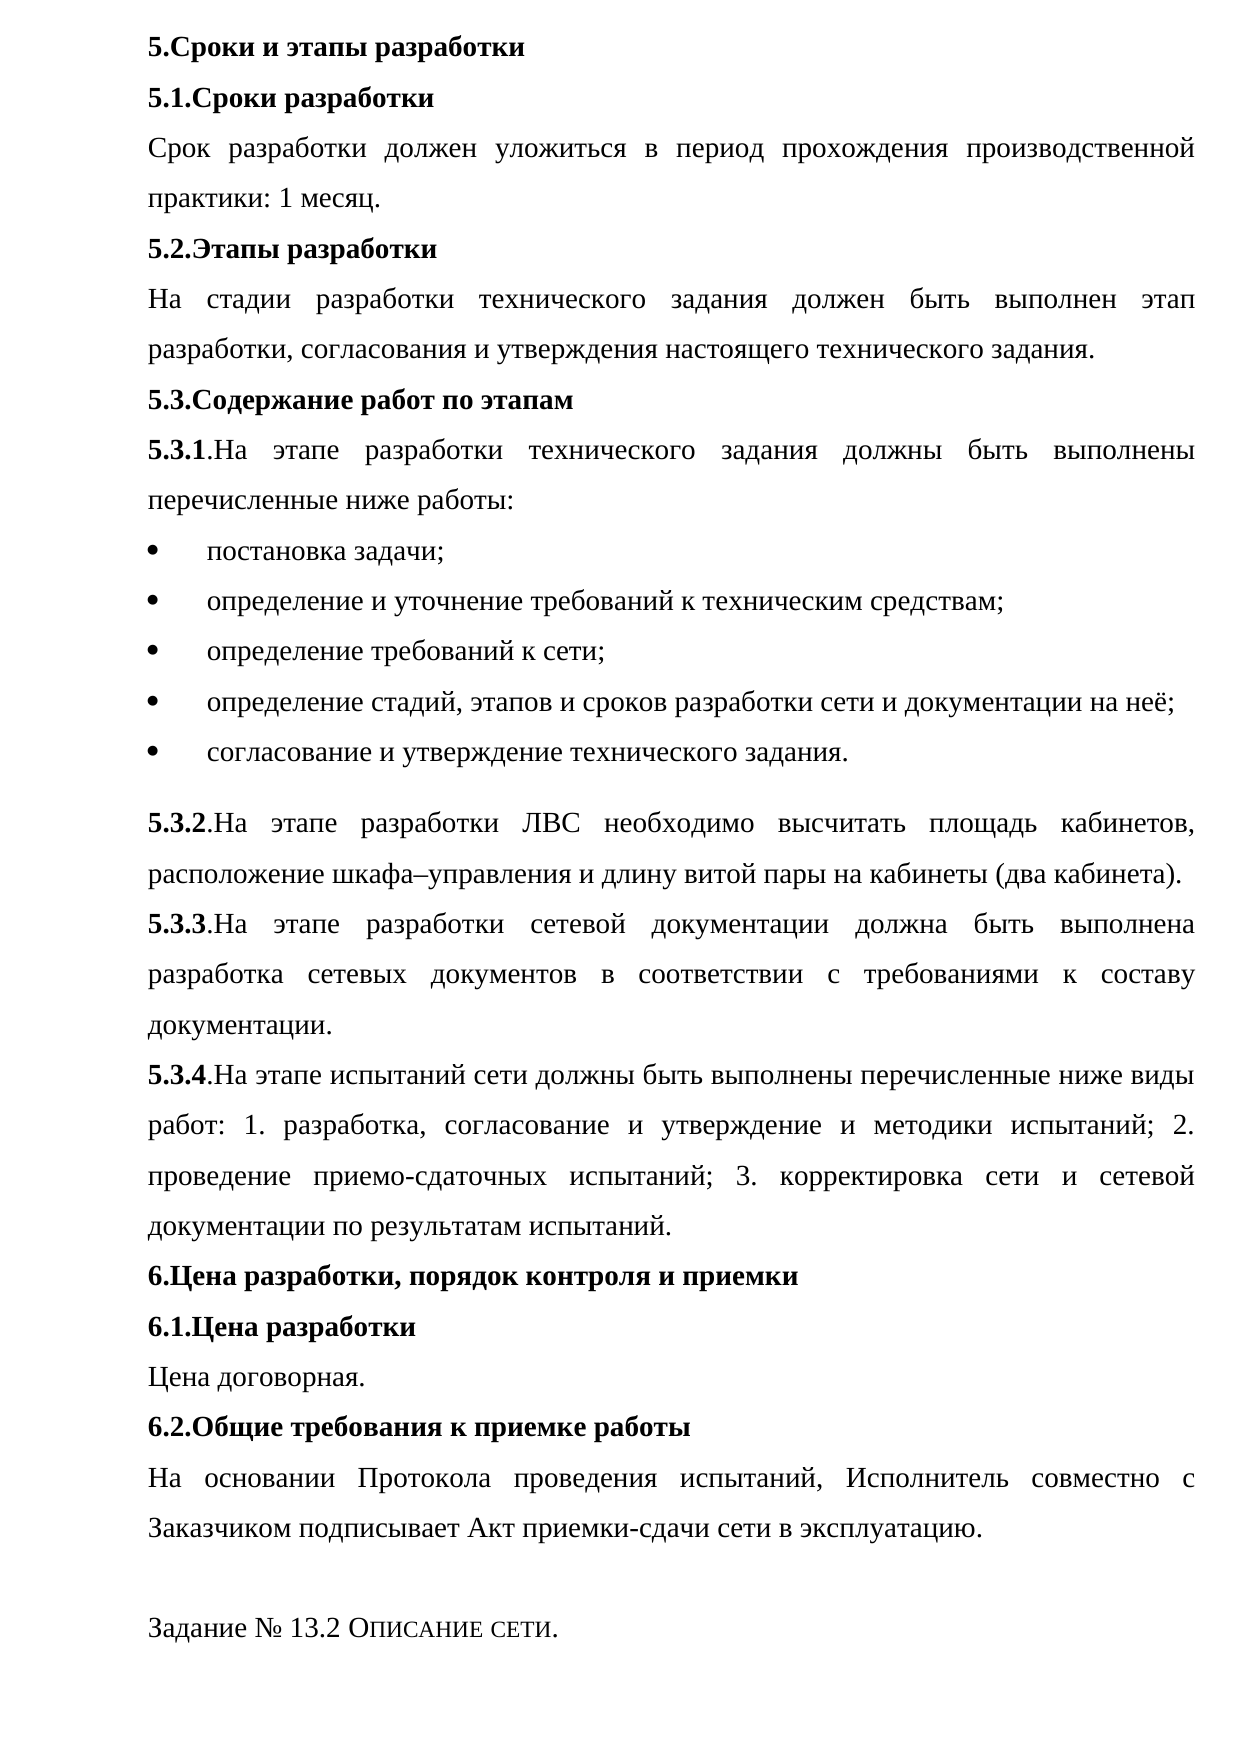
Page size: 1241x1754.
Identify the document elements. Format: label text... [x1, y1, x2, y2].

list определение и уточнение требований к техническим средствам; [148, 583, 1196, 617]
text Задание № 13.2 Описание сети. [148, 1611, 1196, 1644]
text 5.3.1.На этапе разработки технического задания должны быть выполнены перечисленные ниже работы: [148, 432, 1196, 516]
list определение требований к сети; [148, 633, 1196, 667]
text 5.3.Содержание работ по этапам [148, 382, 1196, 415]
text 5.3.2.На этапе разработки ЛВС необходимо высчитать площадь кабинетов, расположение шкафа–управления и длину витой пары на кабинеты (два кабинета). [148, 806, 1196, 889]
text На стадии разработки технического задания должен быть выполнен этап разработки, согласования и утверждения настоящего технического задания. [148, 281, 1196, 365]
text 6.Цена разработки, порядок контроля и приемки [148, 1258, 1196, 1292]
list определение стадий, этапов и сроков разработки сети и документации на неё; [148, 684, 1196, 718]
text На основании Протокола проведения испытаний, Исполнитель совместно с Заказчиком подписывает Акт приемки-сдачи сети в эксплуатацию. [148, 1460, 1196, 1543]
list постановка задачи; [148, 533, 1196, 566]
text Цена договорная. [148, 1359, 1196, 1393]
text 5.3.4.На этапе испытаний сети должны быть выполнены перечисленные ниже виды работ: 1. разработка, согласование и утверждение и методики испытаний; 2. проведение приемо-сдаточных испытаний; 3. корректировка сети и сетевой документации по результатам испытаний. [148, 1057, 1196, 1242]
text 5.1.Сроки разработки [148, 80, 1196, 113]
text 5.2.Этапы разработки [148, 231, 1196, 264]
text 5.Сроки и этапы разработки [148, 29, 1196, 63]
text 6.2.Общие требования к приемке работы [148, 1409, 1196, 1443]
text 5.3.3.На этапе разработки сетевой документации должна быть выполнена разработка сетевых документов в соответствии с требованиями к составу документации. [148, 906, 1196, 1040]
text Срок разработки должен уложиться в период прохождения производственной практики: 1 месяц. [148, 130, 1196, 214]
list согласование и утверждение технического задания. [148, 734, 1196, 768]
text 6.1.Цена разработки [148, 1309, 1196, 1342]
